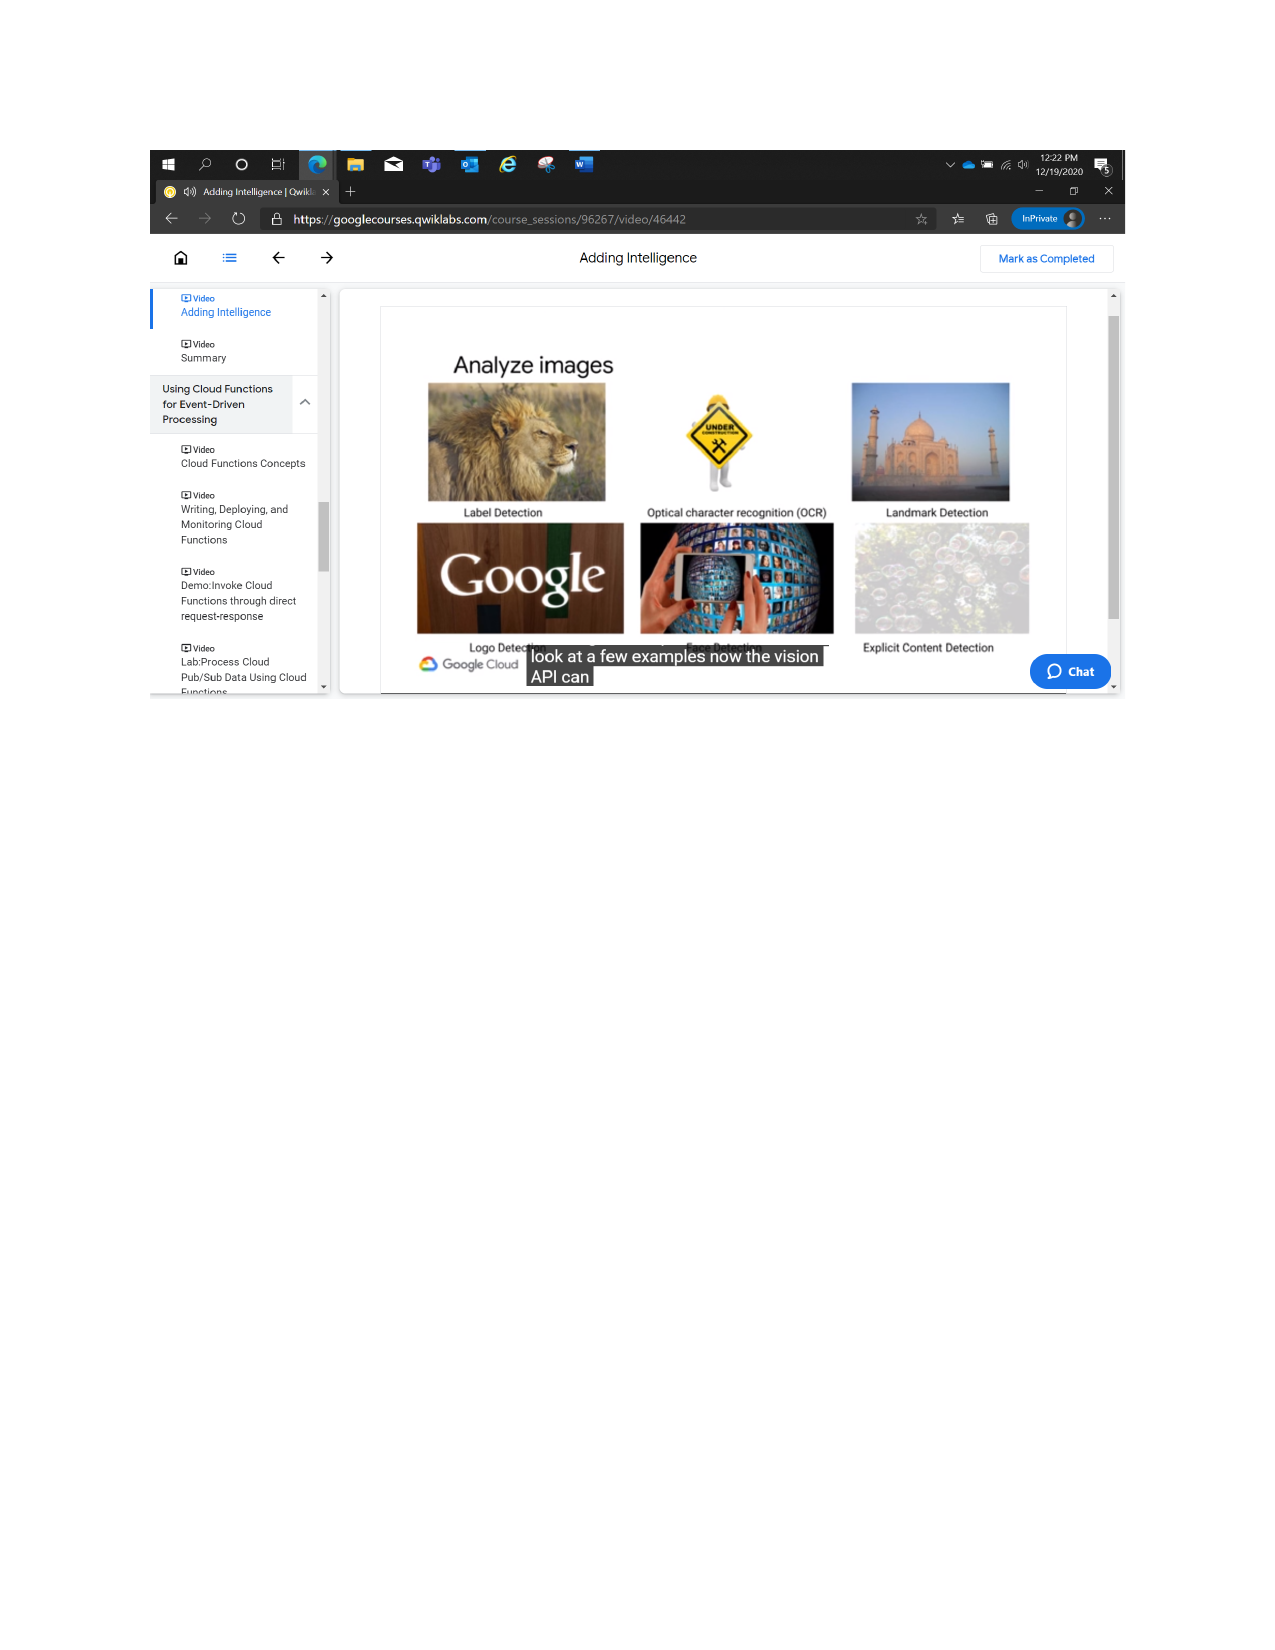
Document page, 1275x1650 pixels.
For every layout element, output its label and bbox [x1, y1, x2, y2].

picture [150, 150, 1125, 699]
